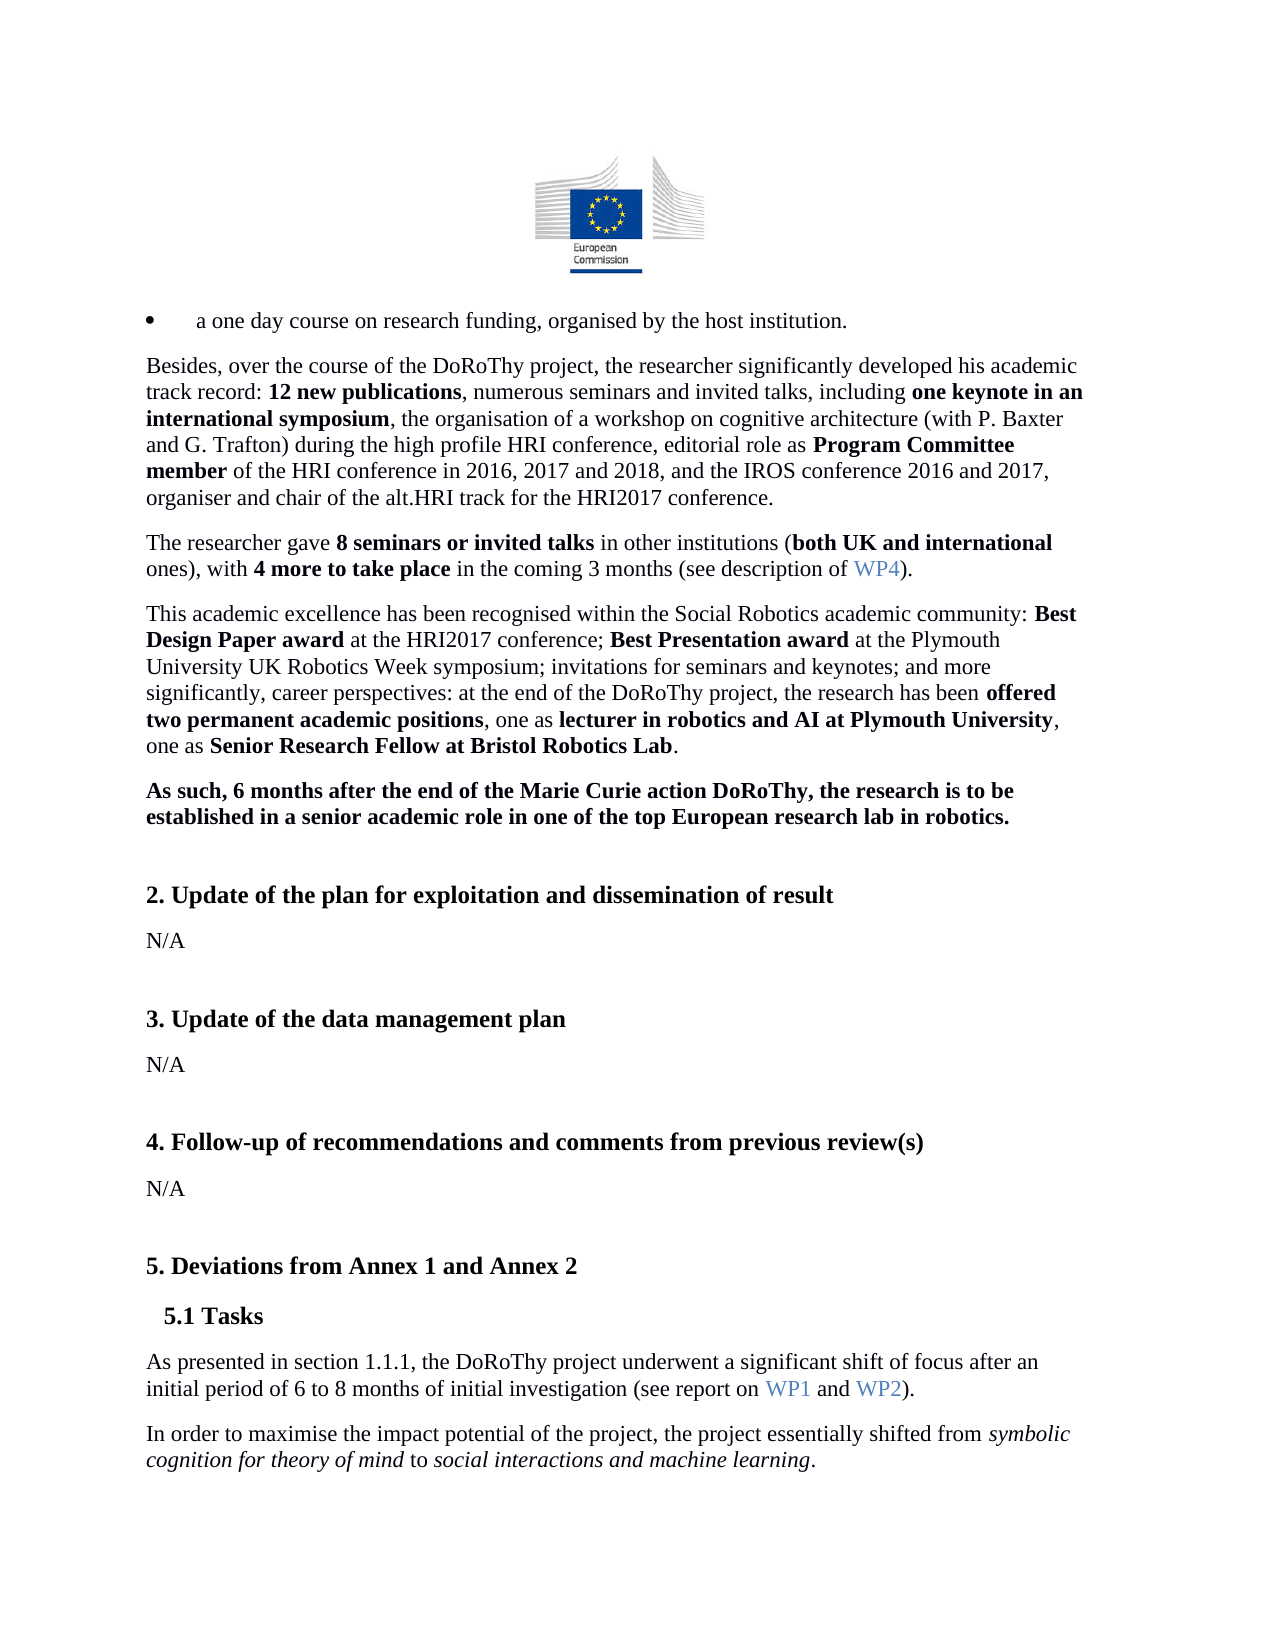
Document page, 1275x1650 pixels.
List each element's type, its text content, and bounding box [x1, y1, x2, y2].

text In order to maximise the impact potential of the project, the project essentially shifted from symbolic cognition for theory of mind to social interactions and machine learning. [146, 1420, 1090, 1473]
text Besides, over the course of the DoRoThy project, the researcher significantly developed his academic track record: 12 new publications, numerous seminars and invited talks, including one keynote in an international symposium, the organisation of a workshop on cognitive architecture (with P. Baxter and G. Trafton) during the high profile HRI conference, editorial role as Program Committee member of the HRI conference in 2016, 2017 and 2018, and the IROS conference 2016 and 2017, organiser and chair of the alt.HRI track for the HRI2017 conference. [146, 352, 1090, 510]
text N/A [146, 1175, 1090, 1201]
subtitle 3. Update of the data management plan [146, 1004, 1090, 1032]
text As such, 6 months after the end of the Marie Curie action DoRoThy, the research is to be established in a senior academic role in one of the top European research lab in robotics. [146, 777, 1090, 830]
subtitle 5.1 Tasks [163, 1301, 1090, 1330]
subtitle 5. Deviations from Annex 1 and Annex 2 [146, 1251, 1090, 1280]
text As presented in section 1.1.1, the DoRoThy project underwent a significant shift of focus after an initial period of 6 to 8 months of initial investigation (see report on WP1 and WP2). [146, 1348, 1090, 1401]
text N/A [146, 1051, 1090, 1077]
text N/A [146, 927, 1090, 954]
list a one day course on research funding, organised by the host institution. [146, 307, 1090, 333]
subtitle 2. Update of the plan for exploitation and dissemination of result [146, 880, 1090, 908]
text The researcher gave 8 seminars or invited talks in other institutions (both UK and international ones), with 4 more to take place in the coming 3 months (see description of WP4). [146, 529, 1090, 581]
text This academic excellence has been recognised within the Social Robotics academic community: Best Design Paper award at the HRI2017 conference; Best Presentation award at the Plymouth University UK Robotics Week symposium; invitations for seminars and keynotes; and more significantly, career perspectives: at the end of the DoRoThy project, the research has been offered two permanent academic positions, one as lecturer in robotics and AI at Plymouth University, one as Senior Research Fellow at Bristol Robotics Lab. [146, 600, 1090, 758]
subtitle 4. Follow-up of recommendations and comments from previous review(s) [146, 1127, 1090, 1156]
picture [491, 150, 745, 278]
